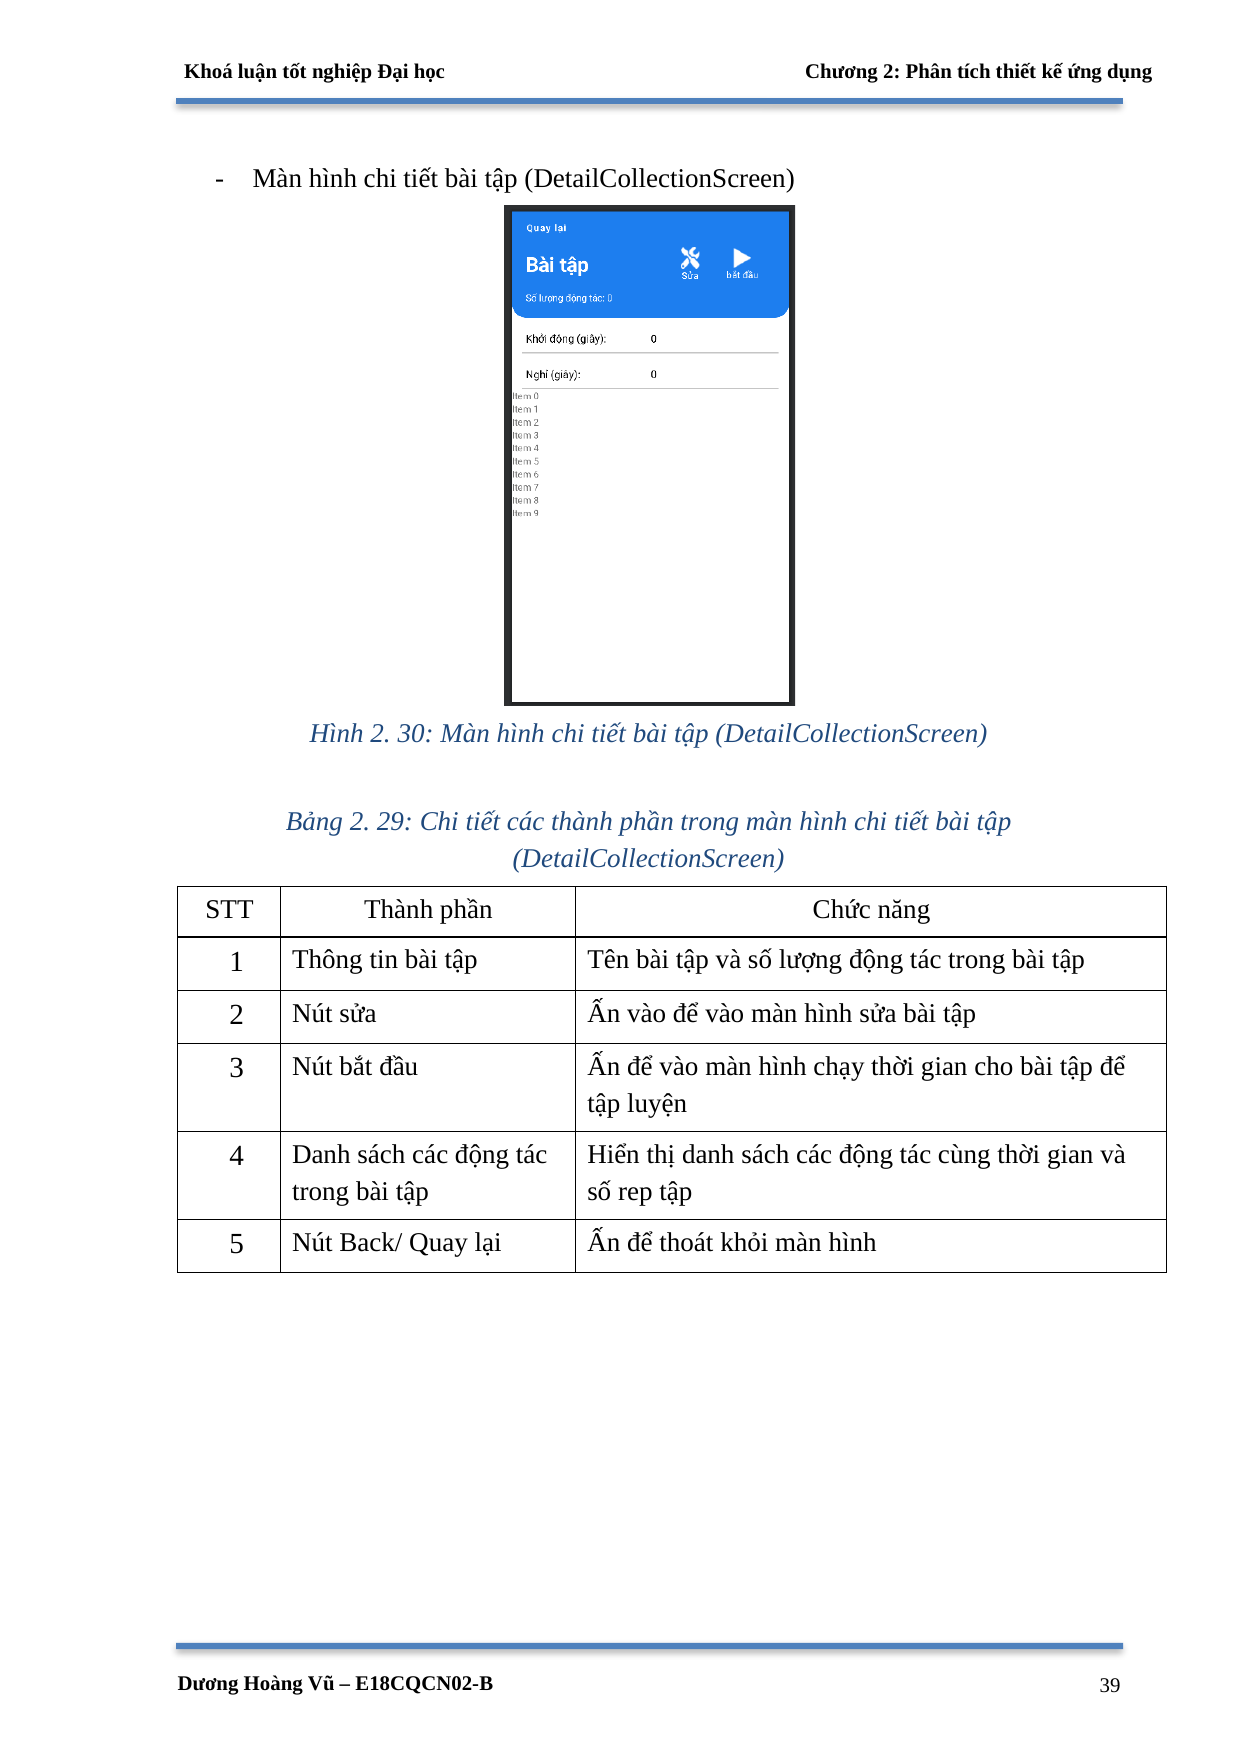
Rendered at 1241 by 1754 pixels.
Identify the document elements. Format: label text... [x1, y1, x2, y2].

table_cell Danh sách các động tác trong bài tập [281, 1132, 575, 1219]
table_header STT [178, 887, 280, 936]
table_cell [178, 1044, 280, 1131]
table_cell Nút sửa [281, 991, 575, 1043]
table_cell Tên bài tập và số lượng động tác trong bài tập [576, 938, 1166, 989]
table_cell [178, 1220, 280, 1272]
table_header Thành phần [281, 887, 575, 936]
table_cell [178, 938, 280, 989]
table_cell Ấn để thoát khỏi màn hình [576, 1220, 1166, 1272]
table_cell Ấn để vào màn hình chạy thời gian cho bài tập để tập luyện [576, 1044, 1166, 1131]
table_cell Nút Back/ Quay lại [281, 1220, 575, 1272]
table_cell Nút bắt đầu [281, 1044, 575, 1131]
table_cell Hiển thị danh sách các động tác cùng thời gian và số rep tập [576, 1132, 1166, 1219]
table_cell Thông tin bài tập [281, 938, 575, 989]
table_header Chức năng [576, 887, 1166, 936]
picture [504, 205, 796, 706]
table_cell [178, 991, 280, 1043]
list Màn hình chi tiết bài tập (DetailCollectionScreen) [215, 162, 1122, 193]
table_cell [178, 1132, 280, 1219]
table_cell Ấn vào để vào màn hình sửa bài tập [576, 991, 1166, 1043]
